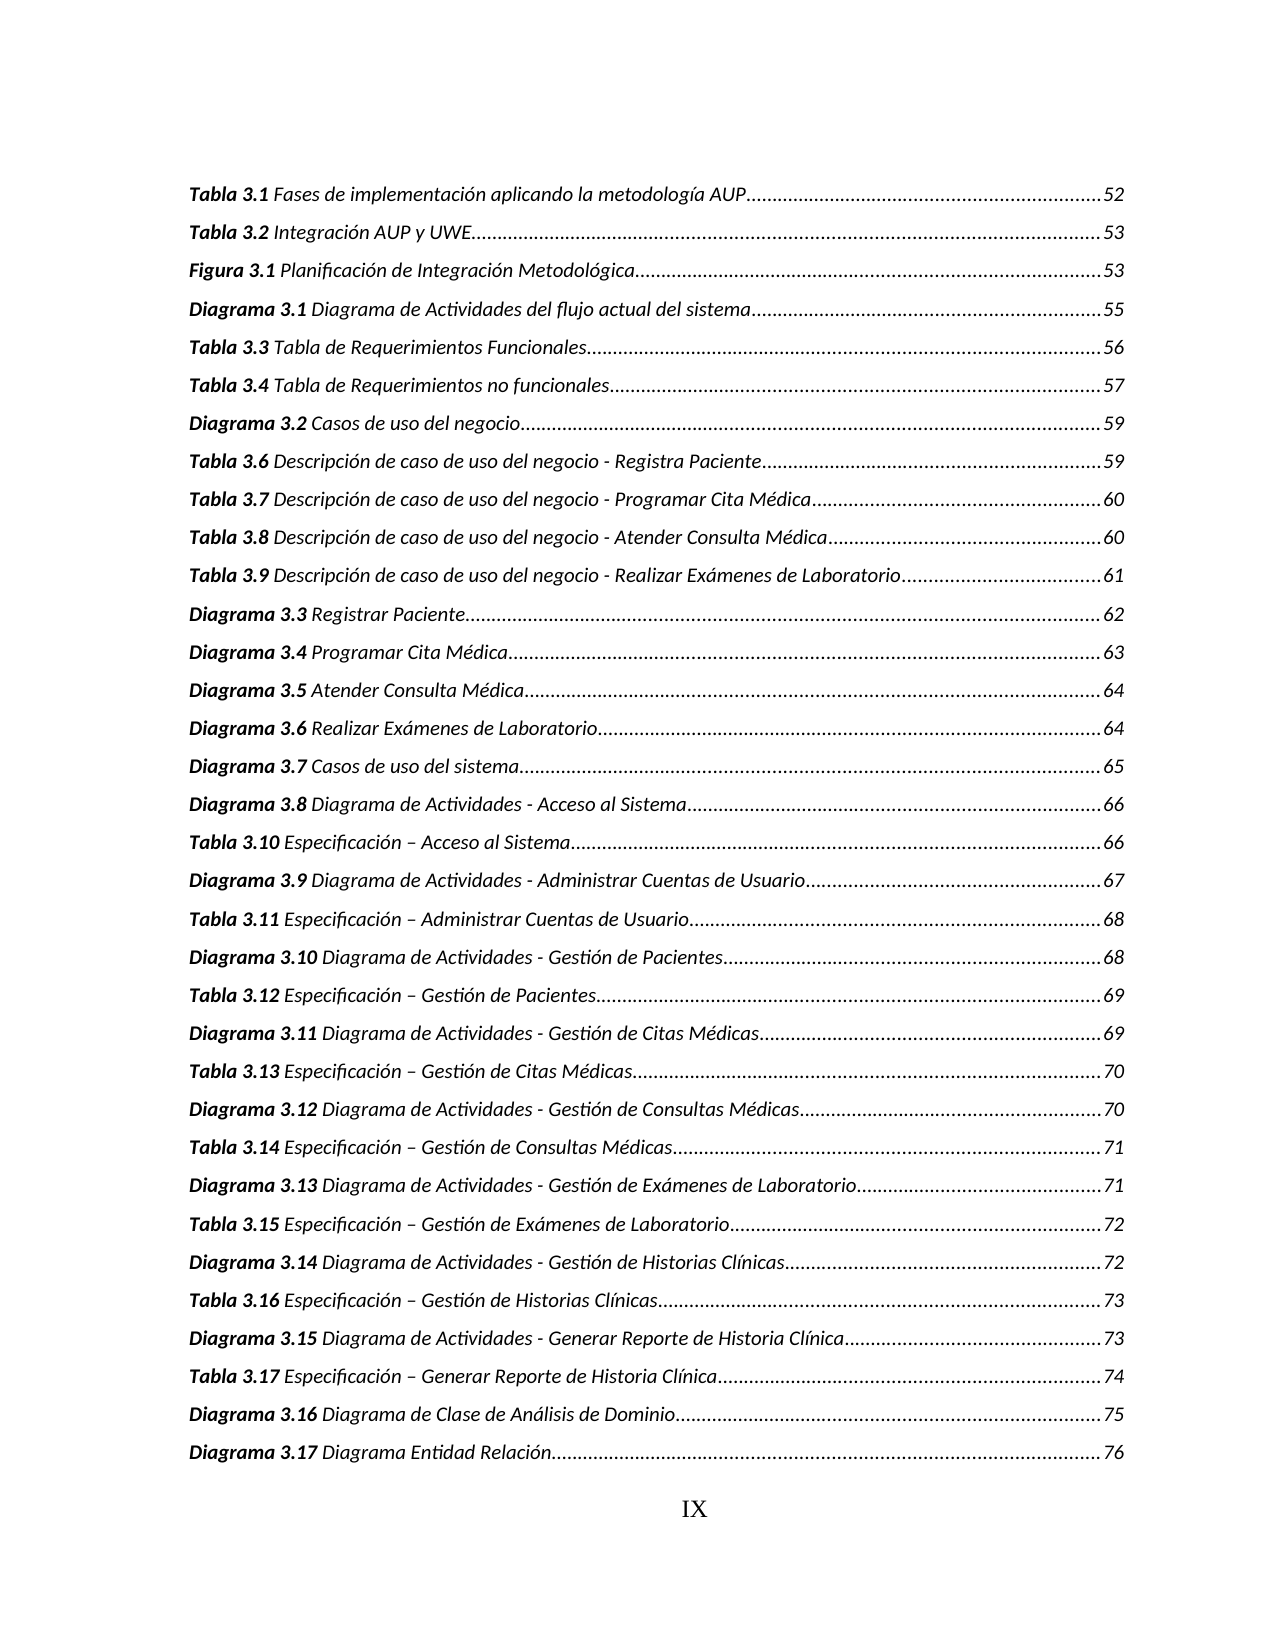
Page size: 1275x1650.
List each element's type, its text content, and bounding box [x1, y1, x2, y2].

text Tabla 3.3 Tabla de Requerimientos Funcionales 56 [189, 334, 1125, 359]
text Diagrama 3.12 Diagrama de Actividades - Gestión de Consultas Médicas 70 [189, 1096, 1125, 1122]
text Diagrama 3.14 Diagrama de Actividades - Gestión de Historias Clínicas 72 [189, 1249, 1125, 1274]
text Tabla 3.17 Especificación – Generar Reporte de Historia Clínica 74 [189, 1363, 1125, 1389]
text Diagrama 3.5 Atender Consulta Médica 64 [189, 677, 1125, 702]
text Diagrama 3.16 Diagrama de Clase de Análisis de Dominio 75 [189, 1401, 1125, 1427]
text Tabla 3.8 Descripción de caso de uso del negocio - Atender Consulta Médica 60 [189, 524, 1125, 550]
text Tabla 3.11 Especificación – Administrar Cuentas de Usuario 68 [189, 906, 1125, 931]
text Diagrama 3.1 Diagrama de Actividades del flujo actual del sistema 55 [189, 296, 1125, 321]
text Tabla 3.4 Tabla de Requerimientos no funcionales 57 [189, 372, 1125, 397]
text Tabla 3.1 Fases de implementación aplicando la metodología AUP 52 [189, 181, 1125, 207]
text Diagrama 3.4 Programar Cita Médica 63 [189, 639, 1125, 664]
text Tabla 3.13 Especificación – Gestión de Citas Médicas 70 [189, 1058, 1125, 1084]
text Diagrama 3.3 Registrar Paciente 62 [189, 601, 1125, 626]
text Diagrama 3.17 Diagrama Entidad Relación 76 [189, 1439, 1125, 1465]
text Tabla 3.9 Descripción de caso de uso del negocio - Realizar Exámenes de Laboratorio 61 [189, 563, 1125, 588]
text Tabla 3.14 Especificación – Gestión de Consultas Médicas 71 [189, 1134, 1125, 1160]
text Diagrama 3.2 Casos de uso del negocio 59 [189, 410, 1125, 436]
text Diagrama 3.13 Diagrama de Actividades - Gestión de Exámenes de Laboratorio 71 [189, 1173, 1125, 1198]
text Tabla 3.12 Especificación – Gestión de Pacientes 69 [189, 982, 1125, 1007]
text Diagrama 3.7 Casos de uso del sistema 65 [189, 753, 1125, 779]
text Diagrama 3.6 Realizar Exámenes de Laboratorio 64 [189, 715, 1125, 741]
text Diagrama 3.9 Diagrama de Actividades - Administrar Cuentas de Usuario 67 [189, 868, 1125, 893]
text Tabla 3.2 Integración AUP y UWE 53 [189, 219, 1125, 245]
text Diagrama 3.15 Diagrama de Actividades - Generar Reporte de Historia Clínica 73 [189, 1325, 1125, 1351]
text Tabla 3.10 Especificación – Acceso al Sistema 66 [189, 829, 1125, 855]
text Diagrama 3.10 Diagrama de Actividades - Gestión de Pacientes 68 [189, 944, 1125, 969]
text Diagrama 3.8 Diagrama de Actividades - Acceso al Sistema 66 [189, 791, 1125, 817]
text Tabla 3.7 Descripción de caso de uso del negocio - Programar Cita Médica 60 [189, 486, 1125, 512]
text Tabla 3.15 Especificación – Gestión de Exámenes de Laboratorio 72 [189, 1211, 1125, 1236]
text Tabla 3.16 Especificación – Gestión de Historias Clínicas 73 [189, 1287, 1125, 1312]
text Tabla 3.6 Descripción de caso de uso del negocio - Registra Paciente 59 [189, 448, 1125, 474]
text Diagrama 3.11 Diagrama de Actividades - Gestión de Citas Médicas 69 [189, 1020, 1125, 1046]
text Figura 3.1 Planificación de Integración Metodológica 53 [189, 258, 1125, 283]
